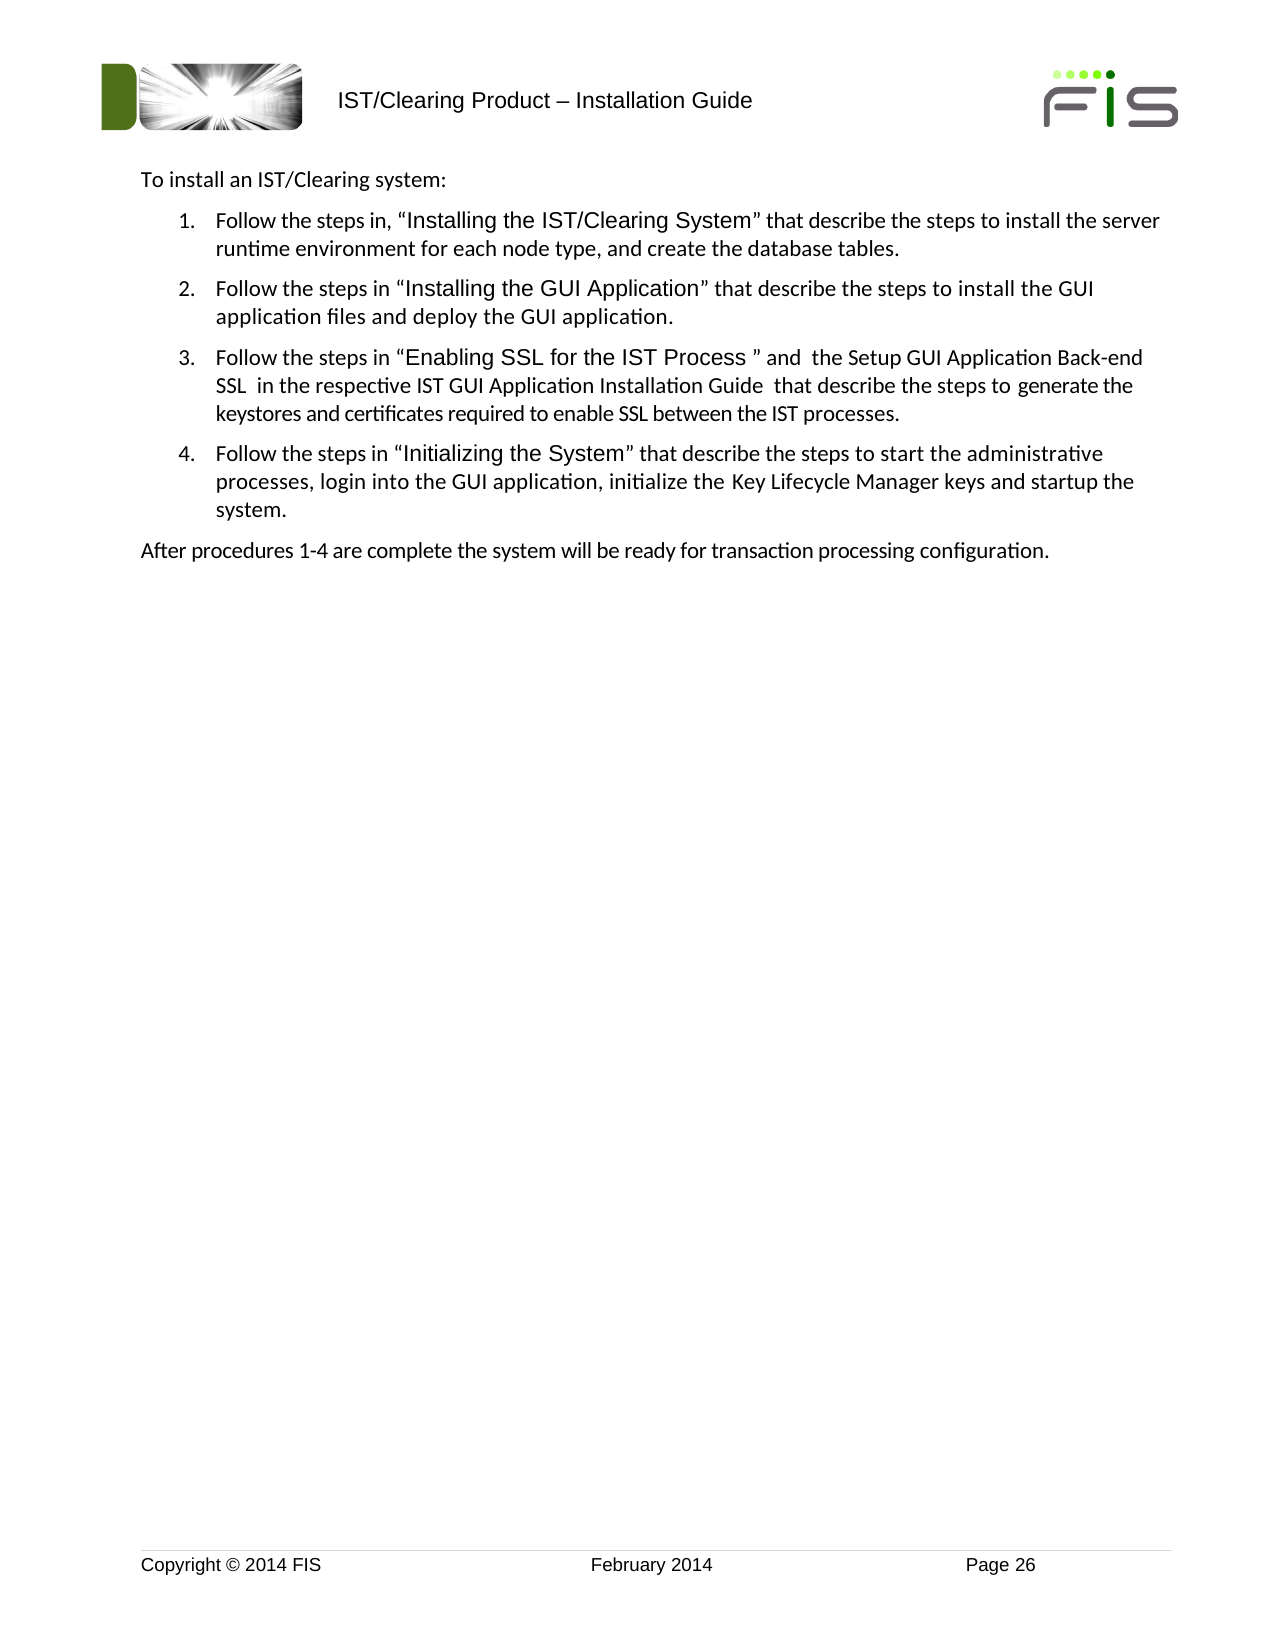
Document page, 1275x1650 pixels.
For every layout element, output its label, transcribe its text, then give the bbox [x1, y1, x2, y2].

list Follow the steps in “Enabling SSL for the IST Process ” and the Setup GUI Application Back-end SSL in the respective IST GUI Application Installation Guide that describe the steps to generate the keystores and certificates required to enable SSL between the IST processes. [178, 343, 1172, 427]
list Follow the steps in “Installing the GUI Application” that describe the steps to install the GUI application files and deploy the GUI application. [178, 274, 1172, 330]
picture [1043, 70, 1179, 127]
list Follow the steps in “Initializing the System” that describe the steps to start the administrative processes, login into the GUI application, initialize the Key Lifecycle Manager keys and startup the system. [178, 439, 1172, 523]
list Follow the steps in, “Installing the IST/Clearing System” that describe the steps to install the server runtime environment for each node type, and create the database tables. [178, 206, 1172, 262]
text To install an IST/Clearing system: [141, 165, 1172, 193]
picture [101, 51, 313, 146]
text After procedures 1-4 are complete the system will be ready for transaction processing configuration. [141, 536, 1172, 564]
